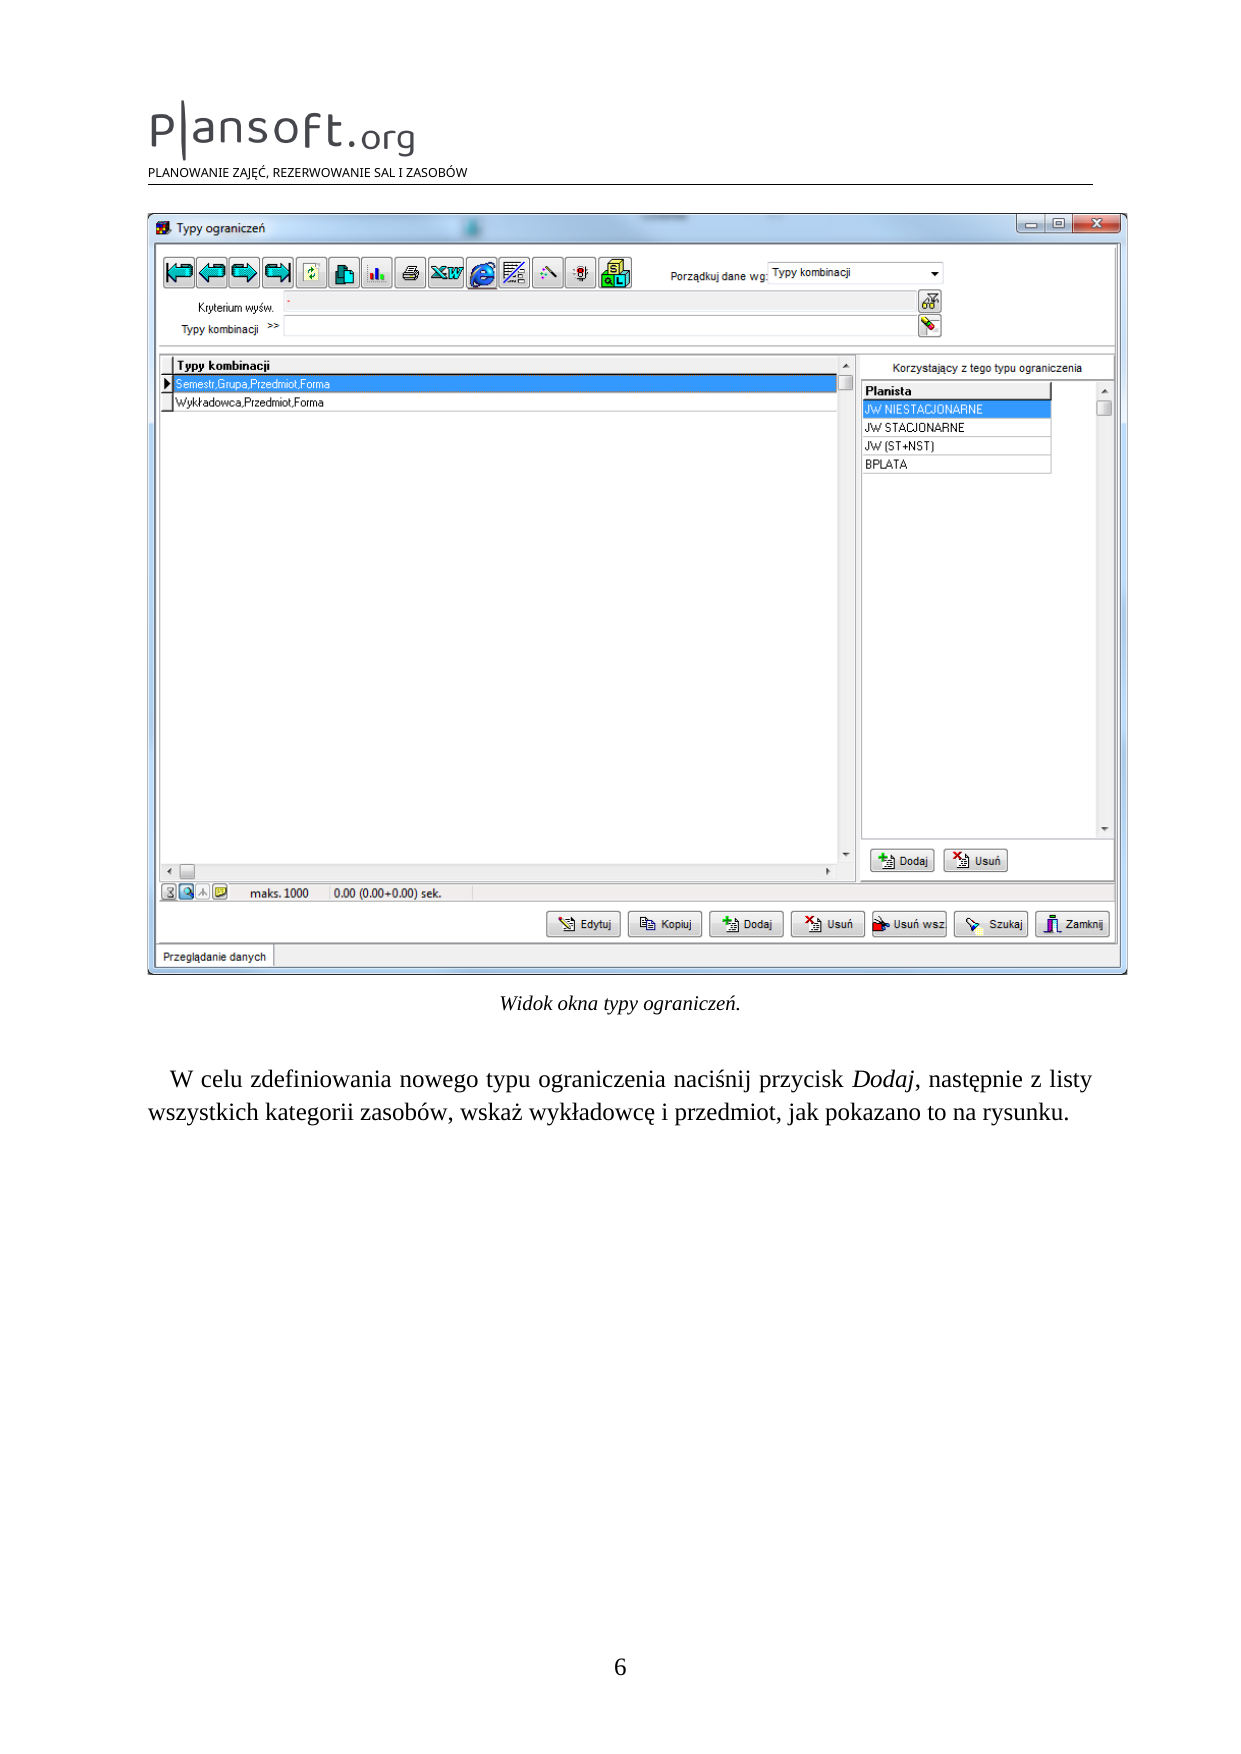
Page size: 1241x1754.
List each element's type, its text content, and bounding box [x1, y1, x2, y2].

picture [147, 73, 418, 165]
text Widok okna typy ograniczeń. [148, 991, 1093, 1015]
text W celu zdefiniowania nowego typu ograniczenia naciśnij przycisk Dodaj, następnie z listy wszystkich kategorii zasobów, wskaż wykładowcę i przedmiot, jak pokazano to na rysunku. [148, 1064, 1093, 1126]
picture [147, 213, 1128, 975]
